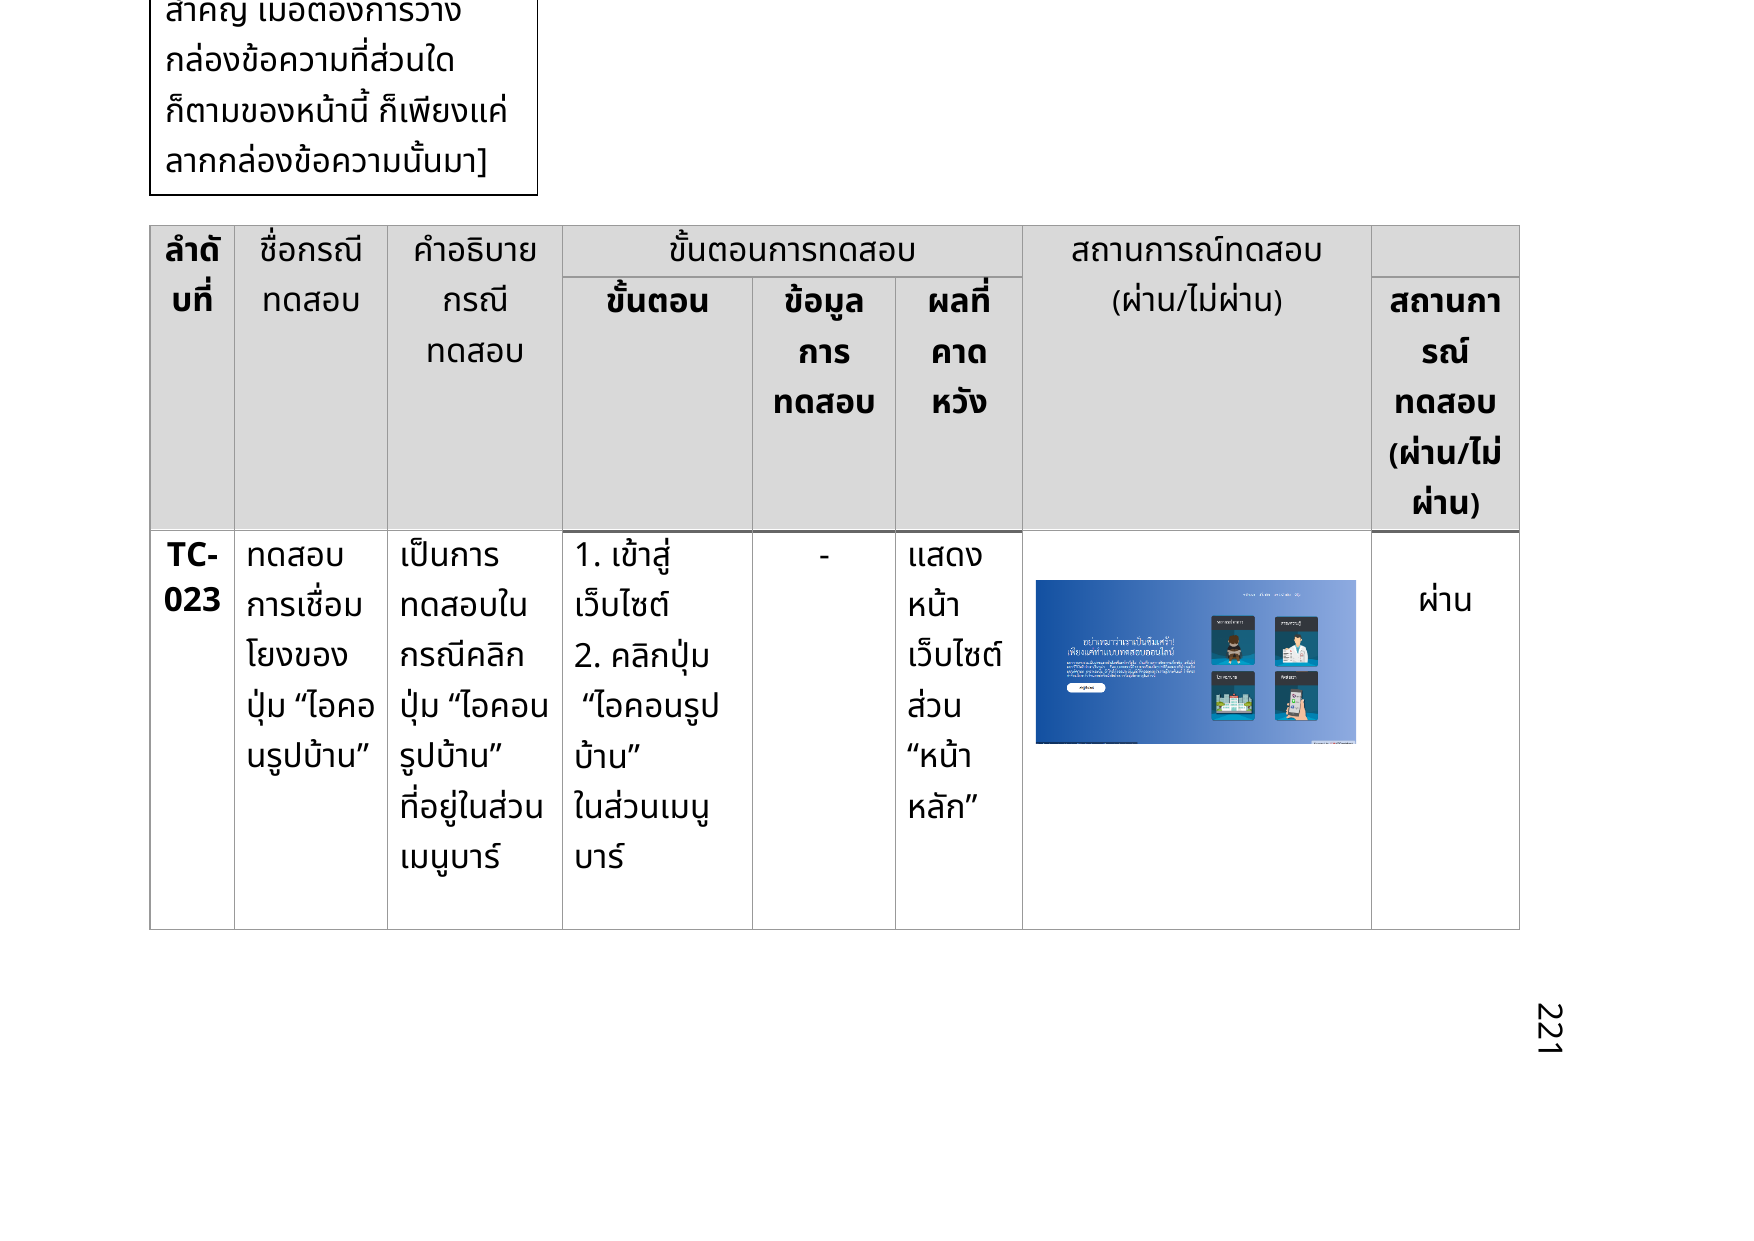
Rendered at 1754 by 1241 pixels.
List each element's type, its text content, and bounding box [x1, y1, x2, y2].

table_cell - [753, 533, 895, 929]
table_header สถานการณ์ทดสอบ (ผ่าน/ไม่ผ่าน) [1023, 226, 1371, 529]
table_cell 1. เข้าสู่เว็บไซต์ 2. คลิกปุ่ม “ไอคอนรูปบ้าน” ในส่วนเมนูบาร์ [563, 533, 752, 929]
table_cell ข้อมูลการทดสอบ [753, 278, 895, 529]
table_cell ผ่าน [1372, 533, 1519, 929]
table_cell [1023, 531, 1371, 929]
table_cell แสดงหน้าเว็บไซต์ส่วน “หน้าหลัก” [896, 533, 1022, 929]
table_cell เป็นการทดสอบในกรณีคลิกปุ่ม “ไอคอนรูปบ้าน” ที่อยู่ในส่วนเมนูบาร์ [388, 531, 562, 929]
table_header ลำดับที่ [151, 226, 234, 529]
table_header ขั้นตอนการทดสอบ [563, 226, 1022, 276]
table_header [1372, 226, 1519, 276]
table_header ชื่อกรณีทดสอบ [235, 226, 387, 529]
table_cell สถานการณ์ทดสอบ (ผ่าน/ไม่ผ่าน) [1372, 278, 1519, 529]
table_cell TC-023 [151, 531, 234, 929]
table_cell ผลที่คาดหวัง [896, 278, 1022, 529]
table_cell ขั้นตอน [563, 278, 752, 529]
table_header คำอธิบายกรณีทดสอบ [388, 226, 562, 529]
table_cell ทดสอบการเชื่อมโยงของปุ่ม “ไอคอนรูปบ้าน” [235, 531, 387, 929]
picture [1034, 580, 1357, 743]
